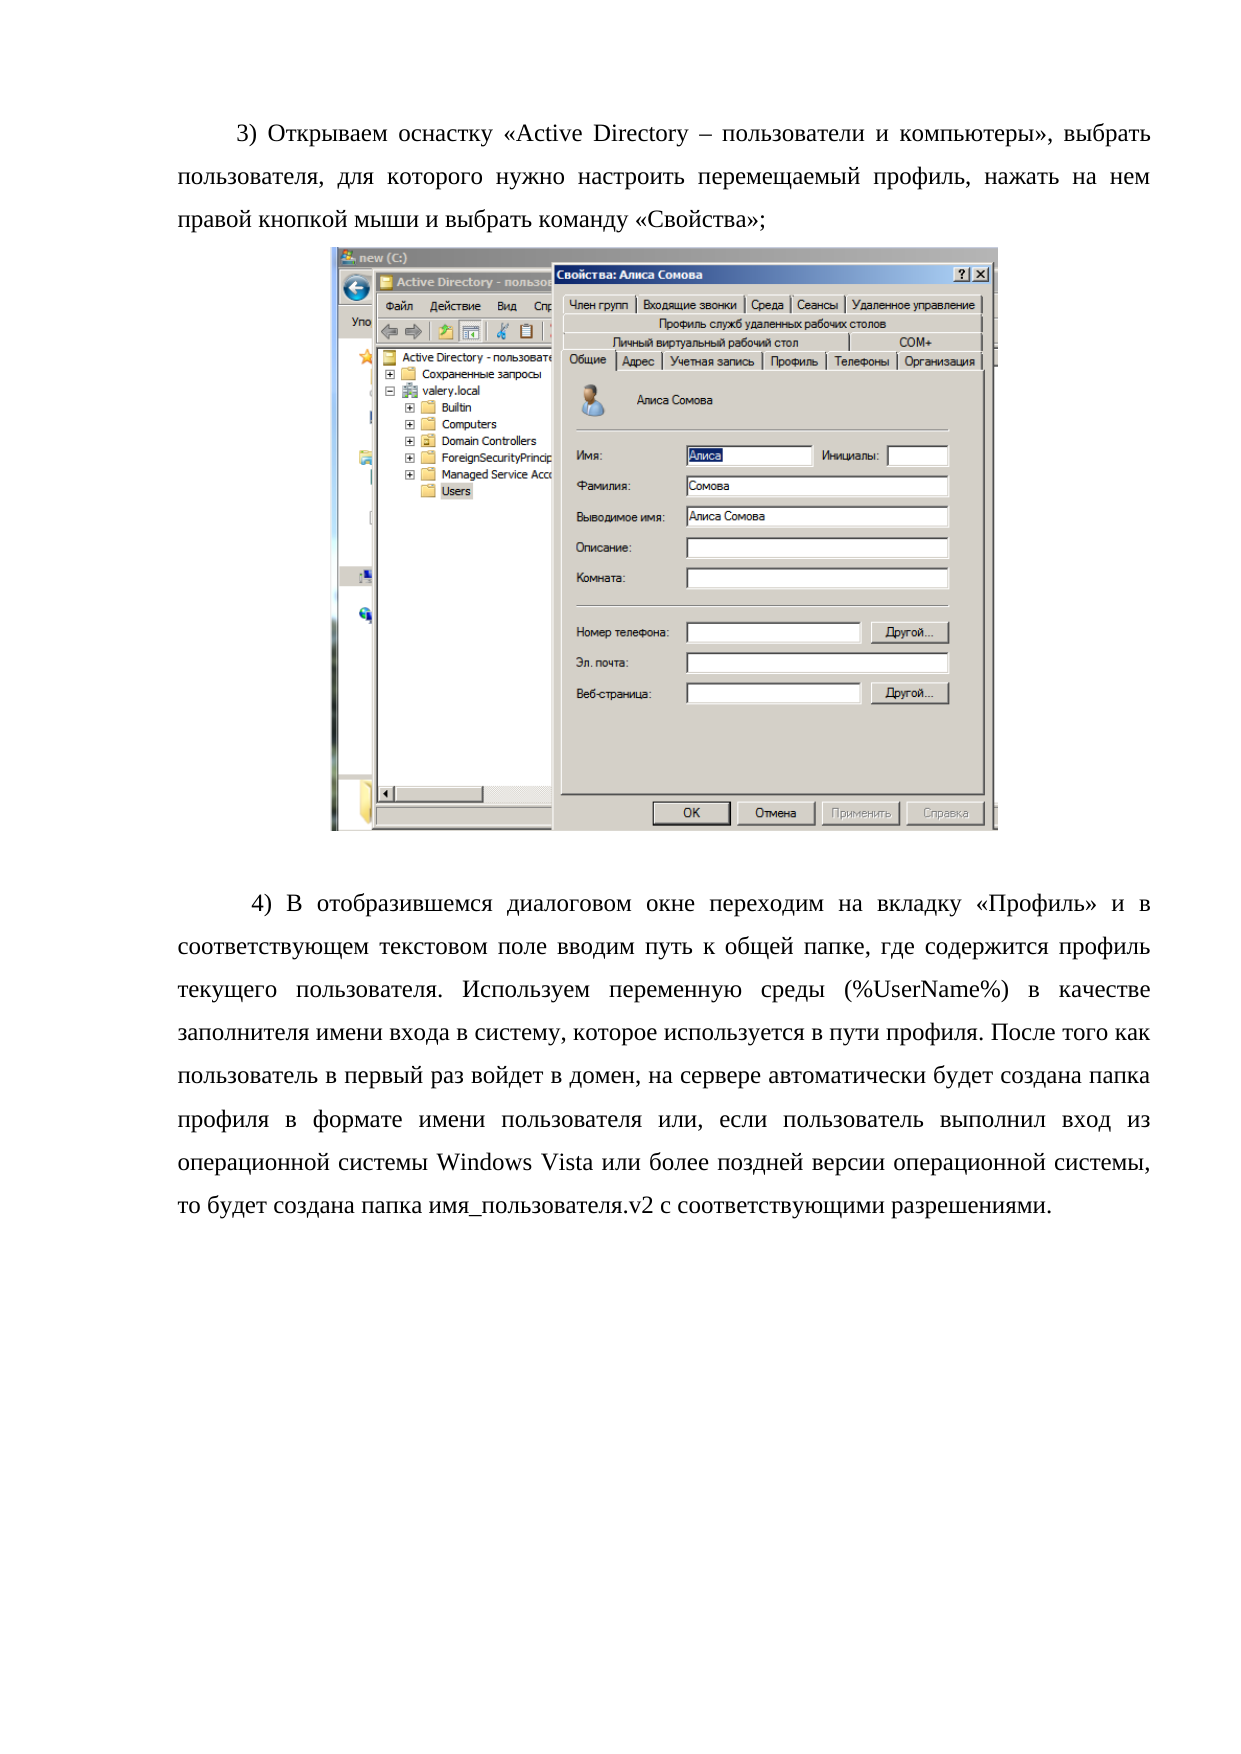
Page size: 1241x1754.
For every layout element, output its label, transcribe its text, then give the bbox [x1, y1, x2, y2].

text 4) В отобразившемся диалоговом окне переходим на вкладку «Профиль» и в соответствующем текстовом поле вводим путь к общей папке, где содержится профиль текущего пользователя. Используем переменную среды (%UserName%) в качестве заполнителя имени входа в систему, которое используется в пути профиля. После того как пользователь в первый раз войдет в домен, на сервере автоматически будет создана папка профиля в формате имени пользователя или, если пользователь выполнил вход из операционной системы Windows Vista или более поздней версии операционной системы, то будет создана папка имя_пользователя.v2 с соответствующими разрешениями. [177, 888, 1152, 1219]
picture [330, 247, 998, 831]
text 3) Открываем оснастку «Active Directory – пользователи и компьютеры», выбрать пользователя, для которого нужно настроить перемещаемый профиль, нажать на нем правой кнопкой мыши и выбрать команду «Свойства»; [177, 118, 1152, 233]
